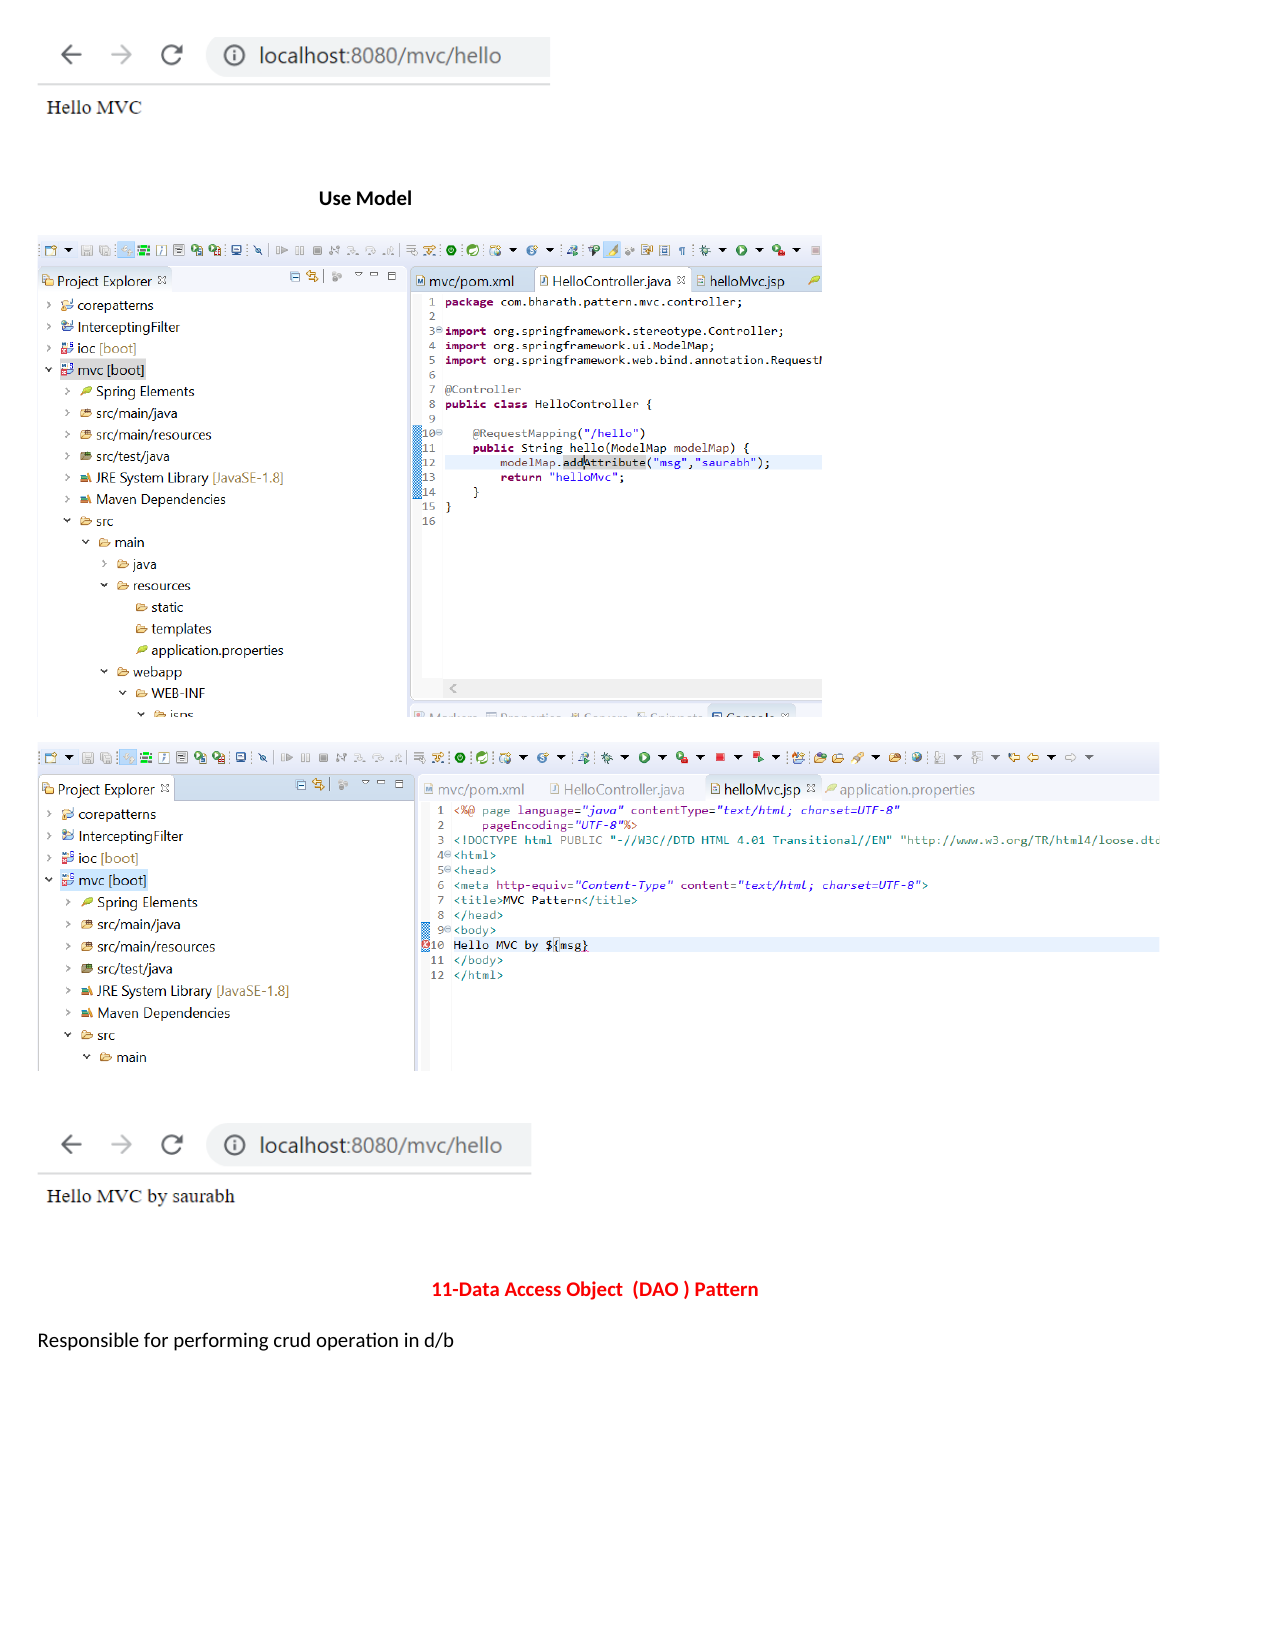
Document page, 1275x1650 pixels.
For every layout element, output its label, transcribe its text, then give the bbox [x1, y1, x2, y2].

picture [37, 1121, 532, 1226]
text Responsible for performing crud operation in d/b [37, 1327, 1228, 1352]
picture [37, 37, 550, 160]
picture [37, 742, 1160, 1071]
text 11-Data Access Object (DAO ) Pattern [431, 1276, 1228, 1302]
text Use Model [319, 185, 1228, 210]
picture [37, 235, 822, 717]
